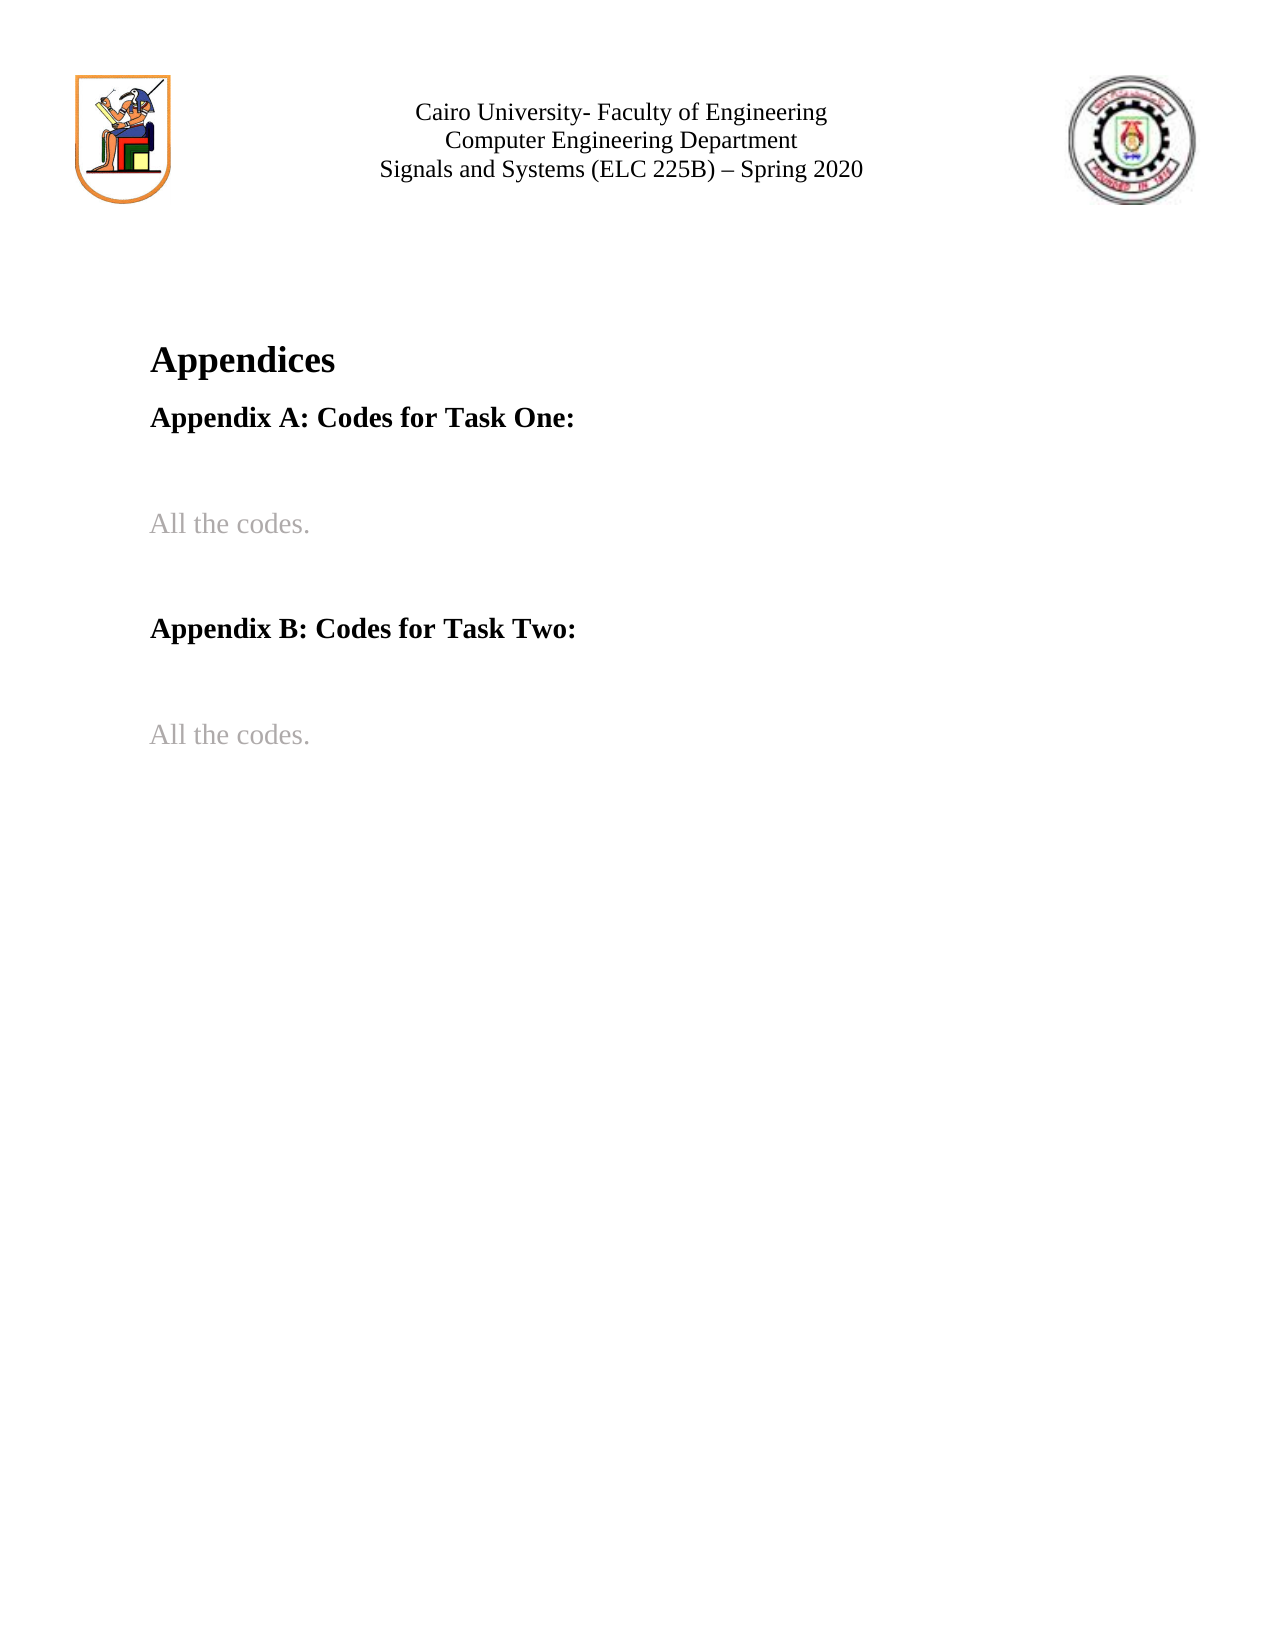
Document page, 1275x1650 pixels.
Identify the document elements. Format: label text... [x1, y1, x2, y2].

picture [75, 75, 171, 205]
picture [1064, 75, 1200, 205]
text All the codes. [149, 717, 1200, 751]
subtitle Appendix B: Codes for Task Two: [150, 612, 1200, 645]
text All the codes. [149, 506, 1200, 539]
subtitle Appendices [150, 337, 1200, 380]
subtitle Appendix A: Codes for Task One: [150, 400, 1200, 434]
